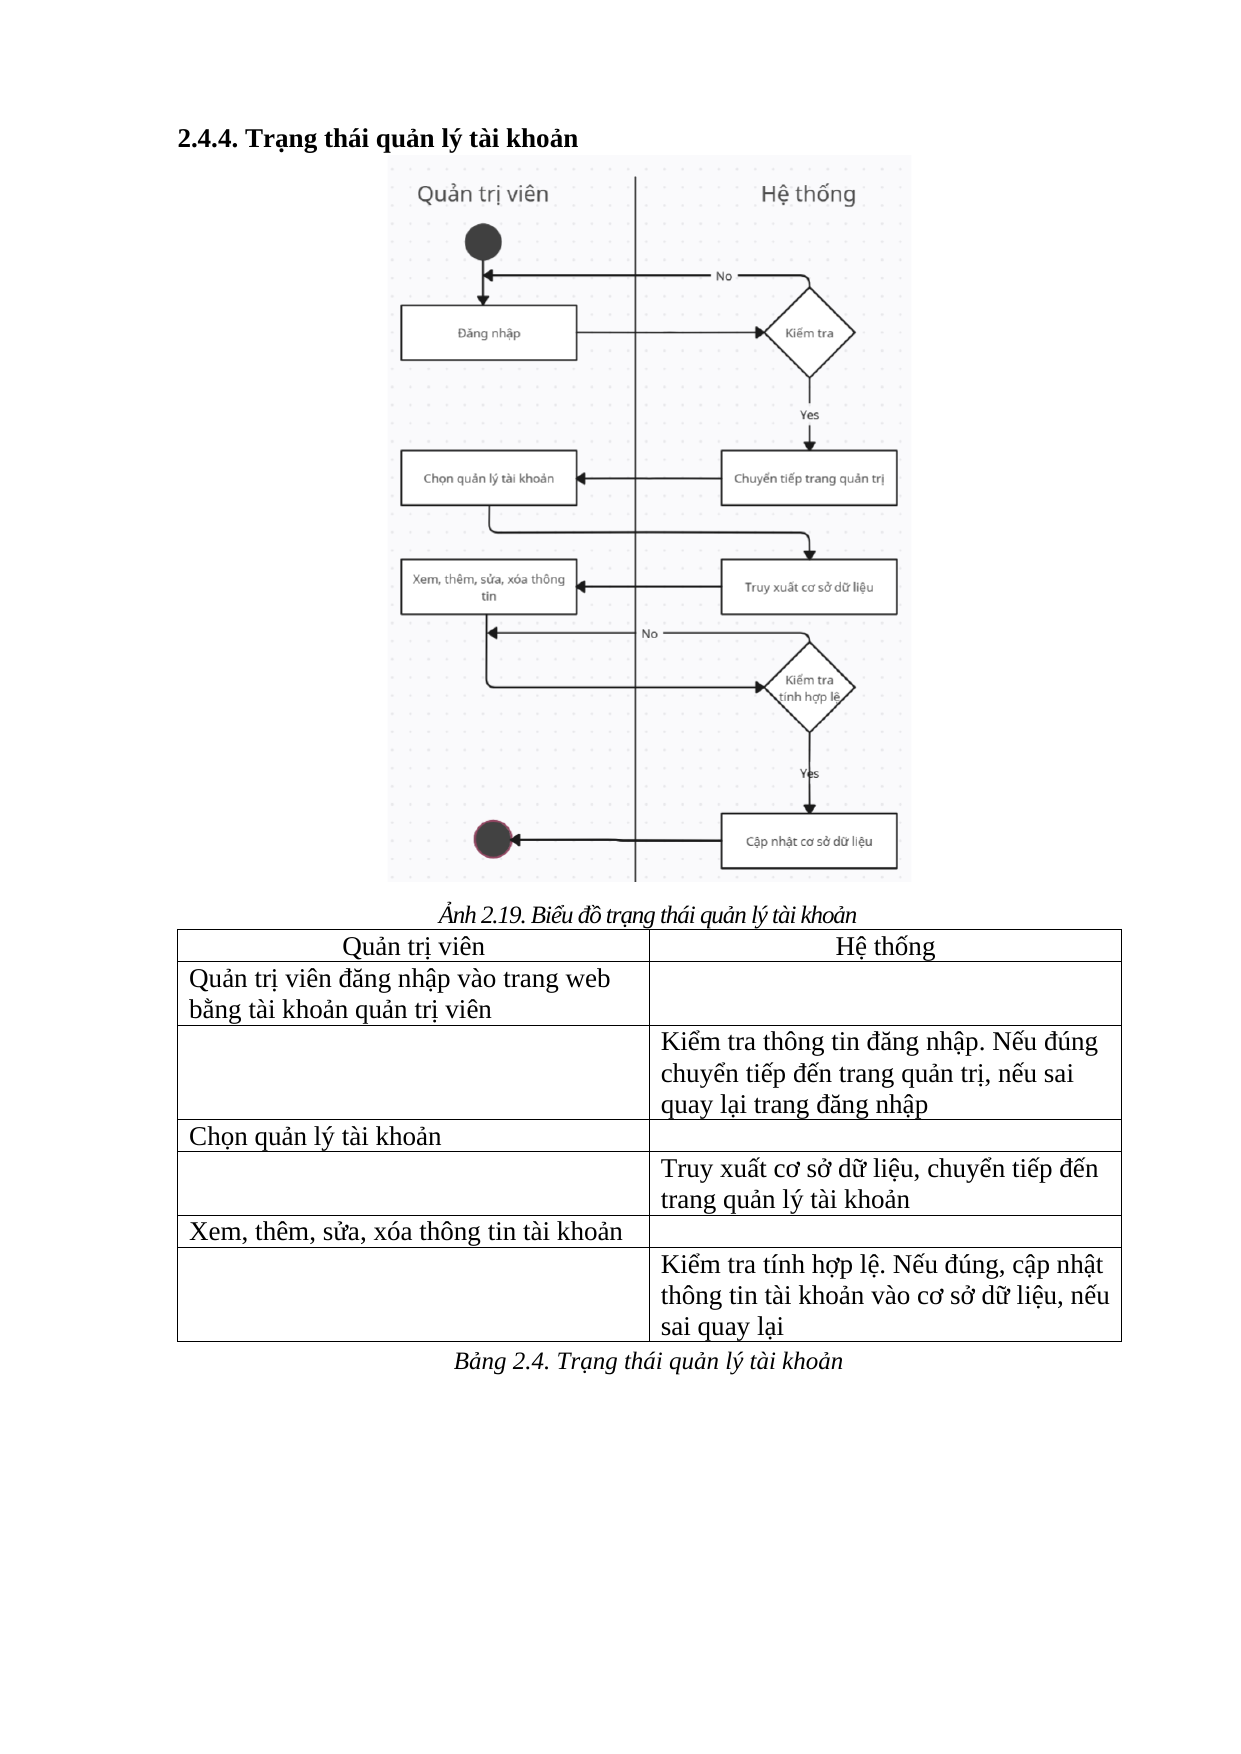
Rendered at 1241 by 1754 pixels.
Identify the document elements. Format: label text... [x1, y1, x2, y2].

subtitle 2.4.4. Trạng thái quản lý tài khoản [177, 122, 1122, 153]
table_cell [650, 1120, 1121, 1151]
table_cell Quản trị viên đăng nhập vào trang web bằng tài khoản quản trị viên [178, 962, 649, 1024]
table_cell Chọn quản lý tài khoản [178, 1120, 649, 1151]
picture [387, 155, 912, 882]
table_cell [178, 1026, 649, 1119]
table_cell Kiểm tra tính hợp lệ. Nếu đúng, cập nhật thông tin tài khoản vào cơ sở dữ liệu, nếu sai quay lại [650, 1248, 1121, 1341]
subtitle Bảng 2.4. Trạng thái quản lý tài khoản [177, 1346, 1122, 1375]
table_cell [650, 1216, 1121, 1247]
table_cell Kiểm tra thông tin đăng nhập. Nếu đúng chuyển tiếp đến trang quản trị, nếu sai quay lại trang đăng nhập [650, 1026, 1121, 1119]
table_cell [178, 1152, 649, 1214]
table_cell [650, 962, 1121, 1024]
title Ảnh 2.19. Biểu đồ trạng thái quản lý tài khoản [177, 900, 1122, 929]
table_header Quản trị viên [178, 930, 649, 961]
table_header Hệ thống [650, 930, 1121, 961]
table_cell Truy xuất cơ sở dữ liệu, chuyển tiếp đến trang quản lý tài khoản [650, 1152, 1121, 1214]
table_cell Xem, thêm, sửa, xóa thông tin tài khoản [178, 1216, 649, 1247]
table_cell [178, 1248, 649, 1341]
